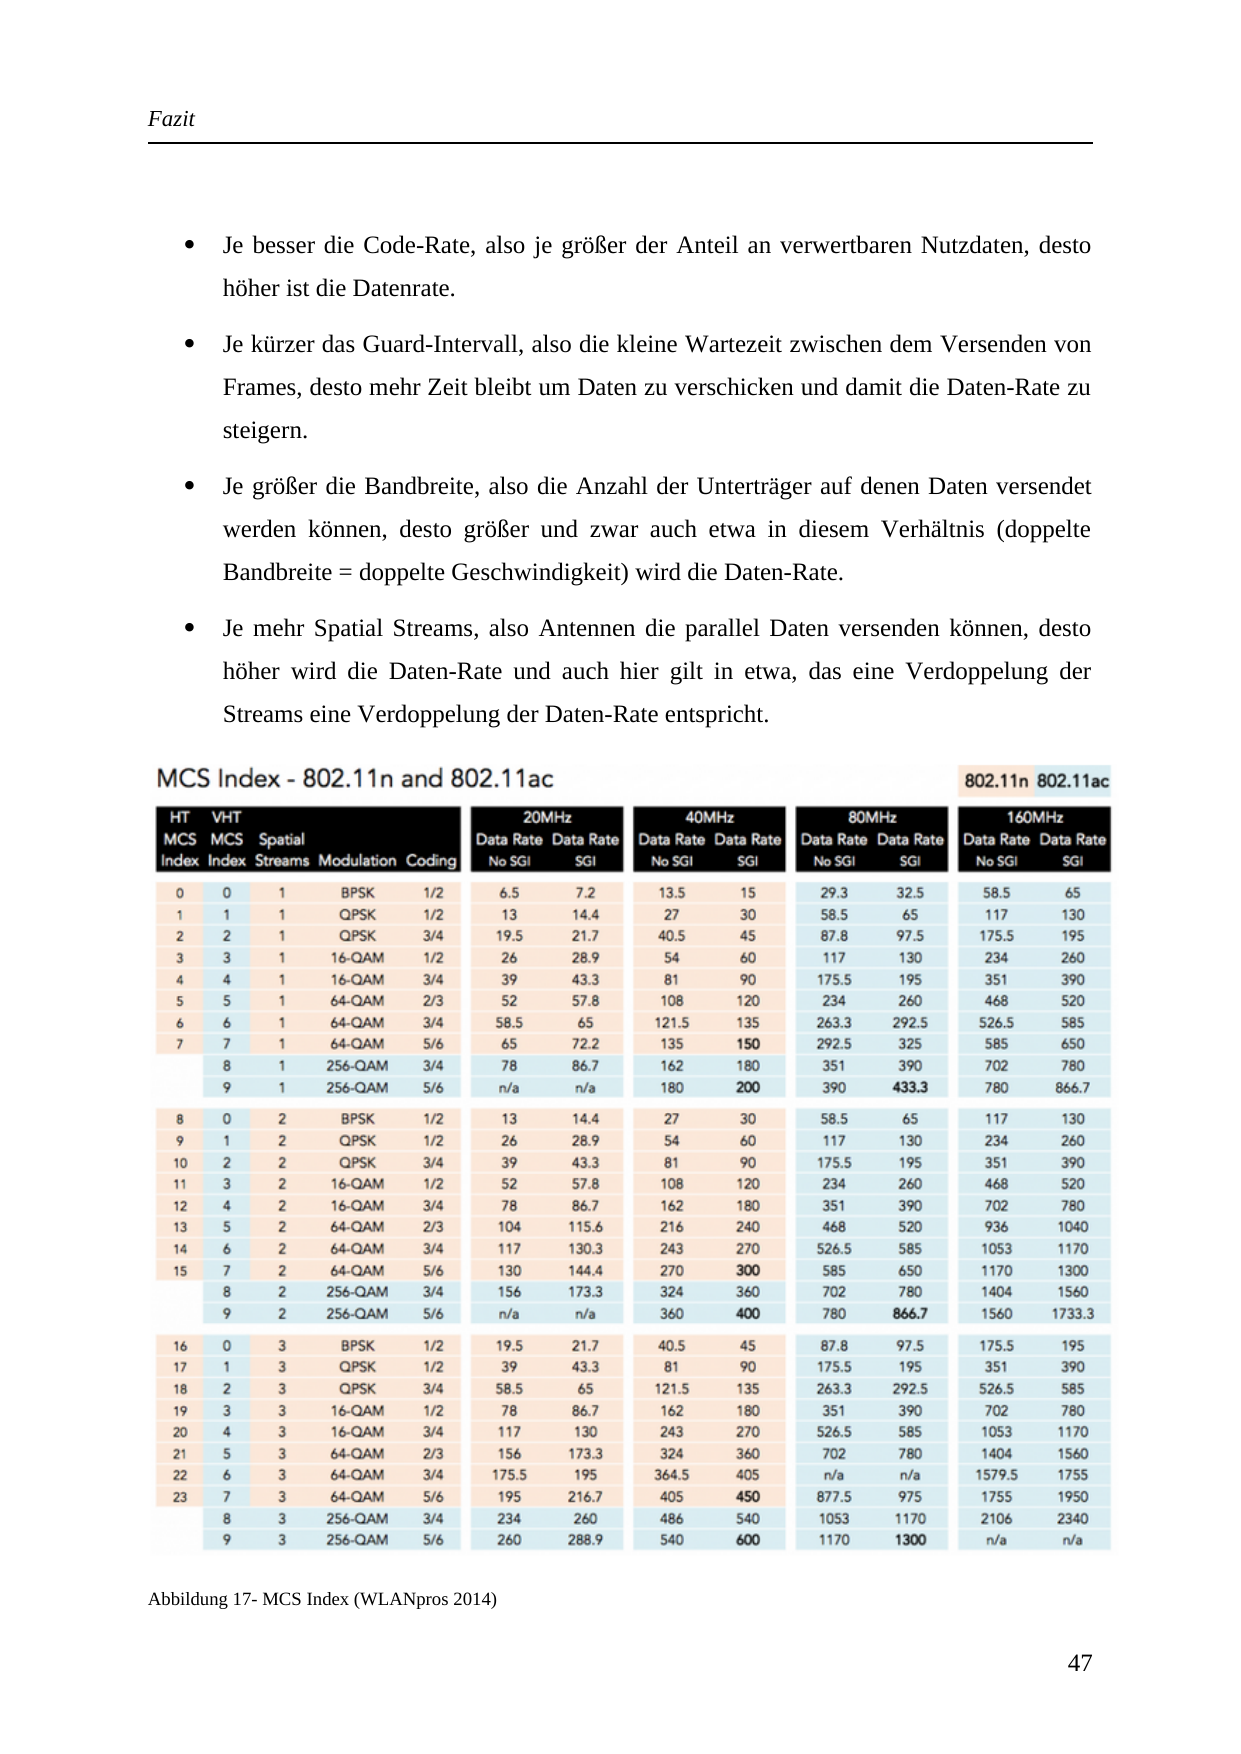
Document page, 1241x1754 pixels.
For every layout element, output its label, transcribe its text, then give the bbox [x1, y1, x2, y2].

list Je größer die Bandbreite, also die Anzahl der Unterträger auf denen Daten versendet werden können, desto größer und zwar auch etwa in diesem Verhältnis (doppelte Bandbreite = doppelte Geschwindigkeit) wird die Daten-Rate. [185, 471, 1093, 586]
list Je besser die Code-Rate, also je größer der Anteil an verwertbaren Nutzdaten, desto höher ist die Datenrate. [185, 230, 1093, 302]
text Abbildung 17- MCS Index (WLANpros 2014) [148, 1588, 1093, 1609]
list Je mehr Spatial Streams, also Antennen die parallel Daten versenden können, desto höher wird die Daten-Rate und auch hier gilt in etwa, das eine Verdoppelung der Streams eine Verdoppelung der Daten-Rate entspricht. [185, 613, 1093, 728]
list Je kürzer das Guard-Intervall, also die kleine Wartezeit zwischen dem Versenden von Frames, desto mehr Zeit bleibt um Daten zu verschicken und damit die Daten-Rate zu steigern. [185, 329, 1093, 444]
picture [147, 754, 1121, 1563]
